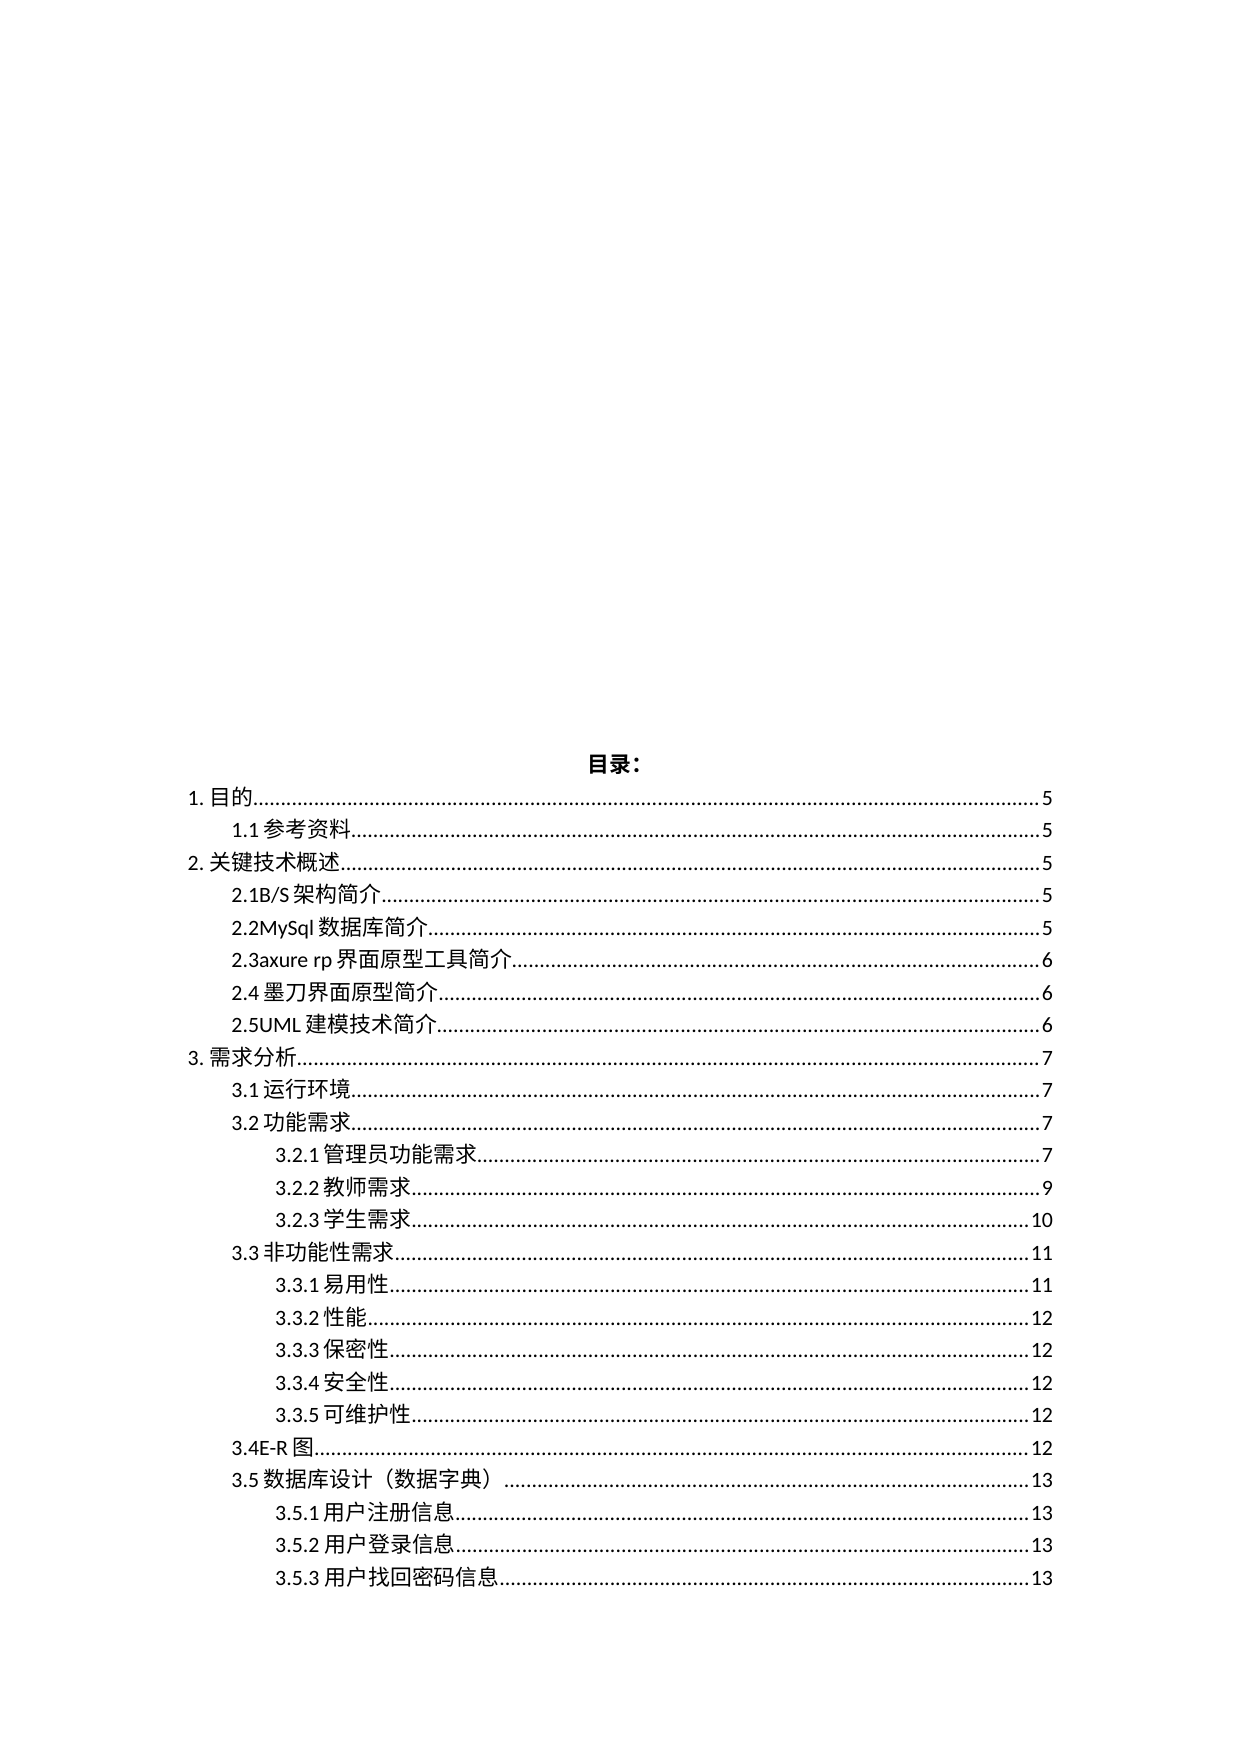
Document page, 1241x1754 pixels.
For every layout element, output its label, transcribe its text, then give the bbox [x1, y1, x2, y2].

text 3.3.3保密性 12 [275, 1332, 1053, 1364]
text 3.2.3学生需求 10 [275, 1202, 1053, 1234]
text 1. 目的 5 [187, 779, 1053, 812]
text 3.5.2 用户登录信息 13 [275, 1527, 1053, 1559]
text 2. 关键技术概述 5 [187, 844, 1053, 877]
text 3.5数据库设计（数据字典） 13 [231, 1462, 1053, 1494]
text 3.2.2教师需求 9 [275, 1169, 1053, 1202]
text 3.3.1易用性 11 [275, 1267, 1053, 1299]
text 3.5.3 用户找回密码信息 13 [275, 1559, 1053, 1592]
text 3.4E-R图 12 [231, 1429, 1053, 1462]
text 3.3.2性能 12 [275, 1299, 1053, 1332]
text 3.2功能需求 7 [231, 1104, 1053, 1137]
text 2.3axure rp界面原型工具简介 6 [231, 942, 1053, 974]
text 3.3.5可维护性 12 [275, 1397, 1053, 1429]
text 2.1B/S架构简介 5 [231, 877, 1053, 909]
text 1.1参考资料 5 [231, 812, 1053, 844]
text 目录： [187, 747, 1053, 779]
text 3.1运行环境 7 [231, 1072, 1053, 1104]
text 3.3.4安全性 12 [275, 1364, 1053, 1397]
text 3.2.1管理员功能需求 7 [275, 1137, 1053, 1169]
text 3.5.1用户注册信息 13 [275, 1494, 1053, 1527]
text 2.4墨刀界面原型简介 6 [231, 974, 1053, 1007]
text 2.5UML建模技术简介 6 [231, 1007, 1053, 1039]
text 2.2MySql数据库简介 5 [231, 909, 1053, 942]
text 3.3非功能性需求 11 [231, 1234, 1053, 1267]
text 3. 需求分析 7 [187, 1039, 1053, 1072]
